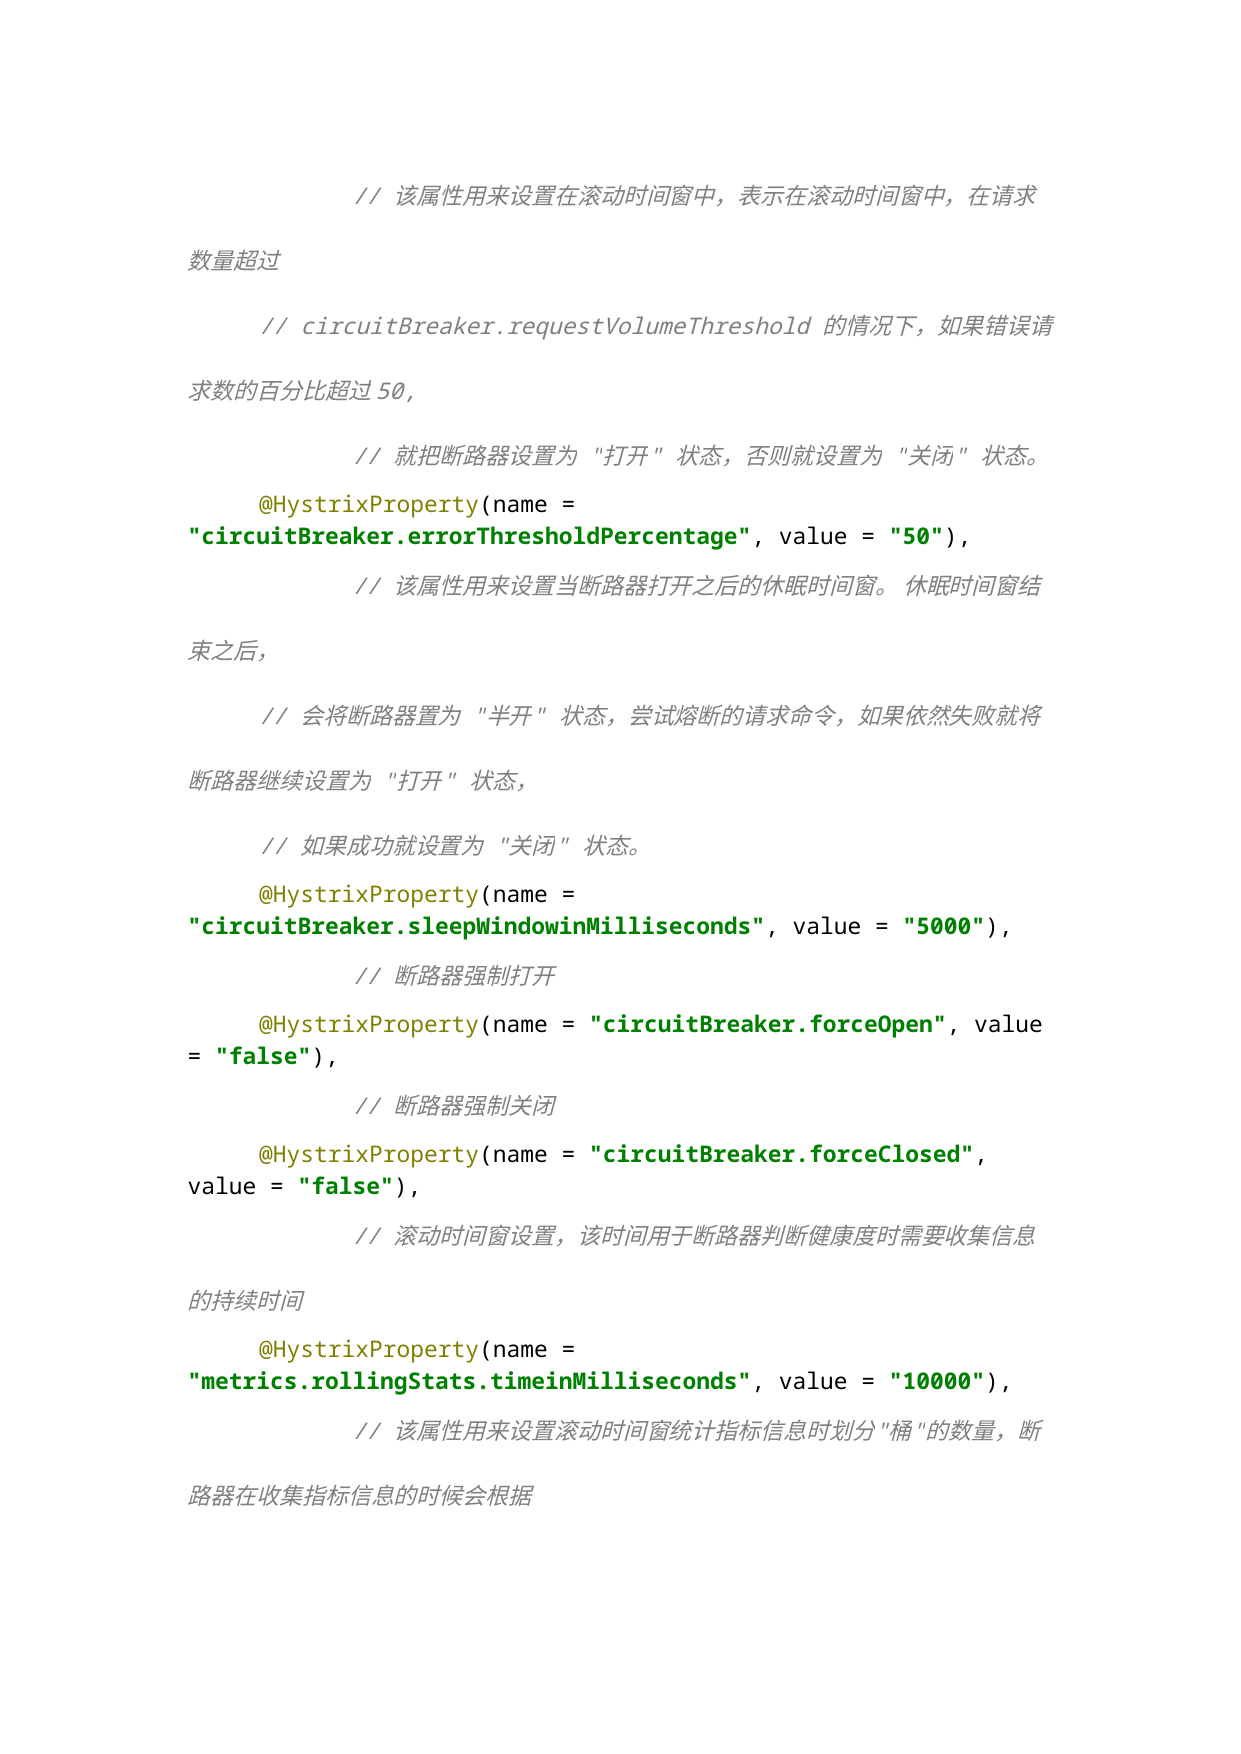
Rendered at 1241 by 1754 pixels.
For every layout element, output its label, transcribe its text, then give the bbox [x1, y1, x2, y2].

text // 滚动时间窗设置，该时间用于断路器判断健康度时需要收集信息的持续时间 [187, 1202, 1053, 1332]
text @HystrixProperty(name = "circuitBreaker.sleepWindowinMilliseconds", value = "5000"), [187, 877, 1053, 942]
text // 就把断路器设置为 "打开" 状态，否则就设置为 "关闭" 状态。 [187, 422, 1053, 487]
text @HystrixProperty(name = "metrics.rollingStats.timeinMilliseconds", value = "10000"), [187, 1332, 1053, 1397]
text // circuitBreaker.requestVolumeThreshold 的情况下，如果错误请求数的百分比超过50, [187, 292, 1053, 422]
text // 如果成功就设置为 "关闭" 状态。 [187, 812, 1053, 877]
text @HystrixProperty(name = "circuitBreaker.forceOpen", value = "false"), [187, 1007, 1053, 1072]
text // 该属性用来设置在滚动时间窗中，表示在滚动时间窗中，在请求数量超过 [187, 162, 1053, 292]
text // 断路器强制关闭 [187, 1072, 1053, 1137]
text // 该属性用来设置滚动时间窗统计指标信息时划分"桶"的数量，断路器在收集指标信息的时候会根据 [187, 1397, 1053, 1527]
text @HystrixProperty(name = "circuitBreaker.forceClosed", value = "false"), [187, 1137, 1053, 1202]
text // 会将断路器置为 "半开" 状态，尝试熔断的请求命令，如果依然失败就将断路器继续设置为 "打开" 状态， [187, 682, 1053, 812]
text @HystrixProperty(name = "circuitBreaker.errorThresholdPercentage", value = "50"), [187, 487, 1053, 552]
text // 断路器强制打开 [187, 942, 1053, 1007]
text // 该属性用来设置当断路器打开之后的休眠时间窗。 休眠时间窗结束之后， [187, 552, 1053, 682]
